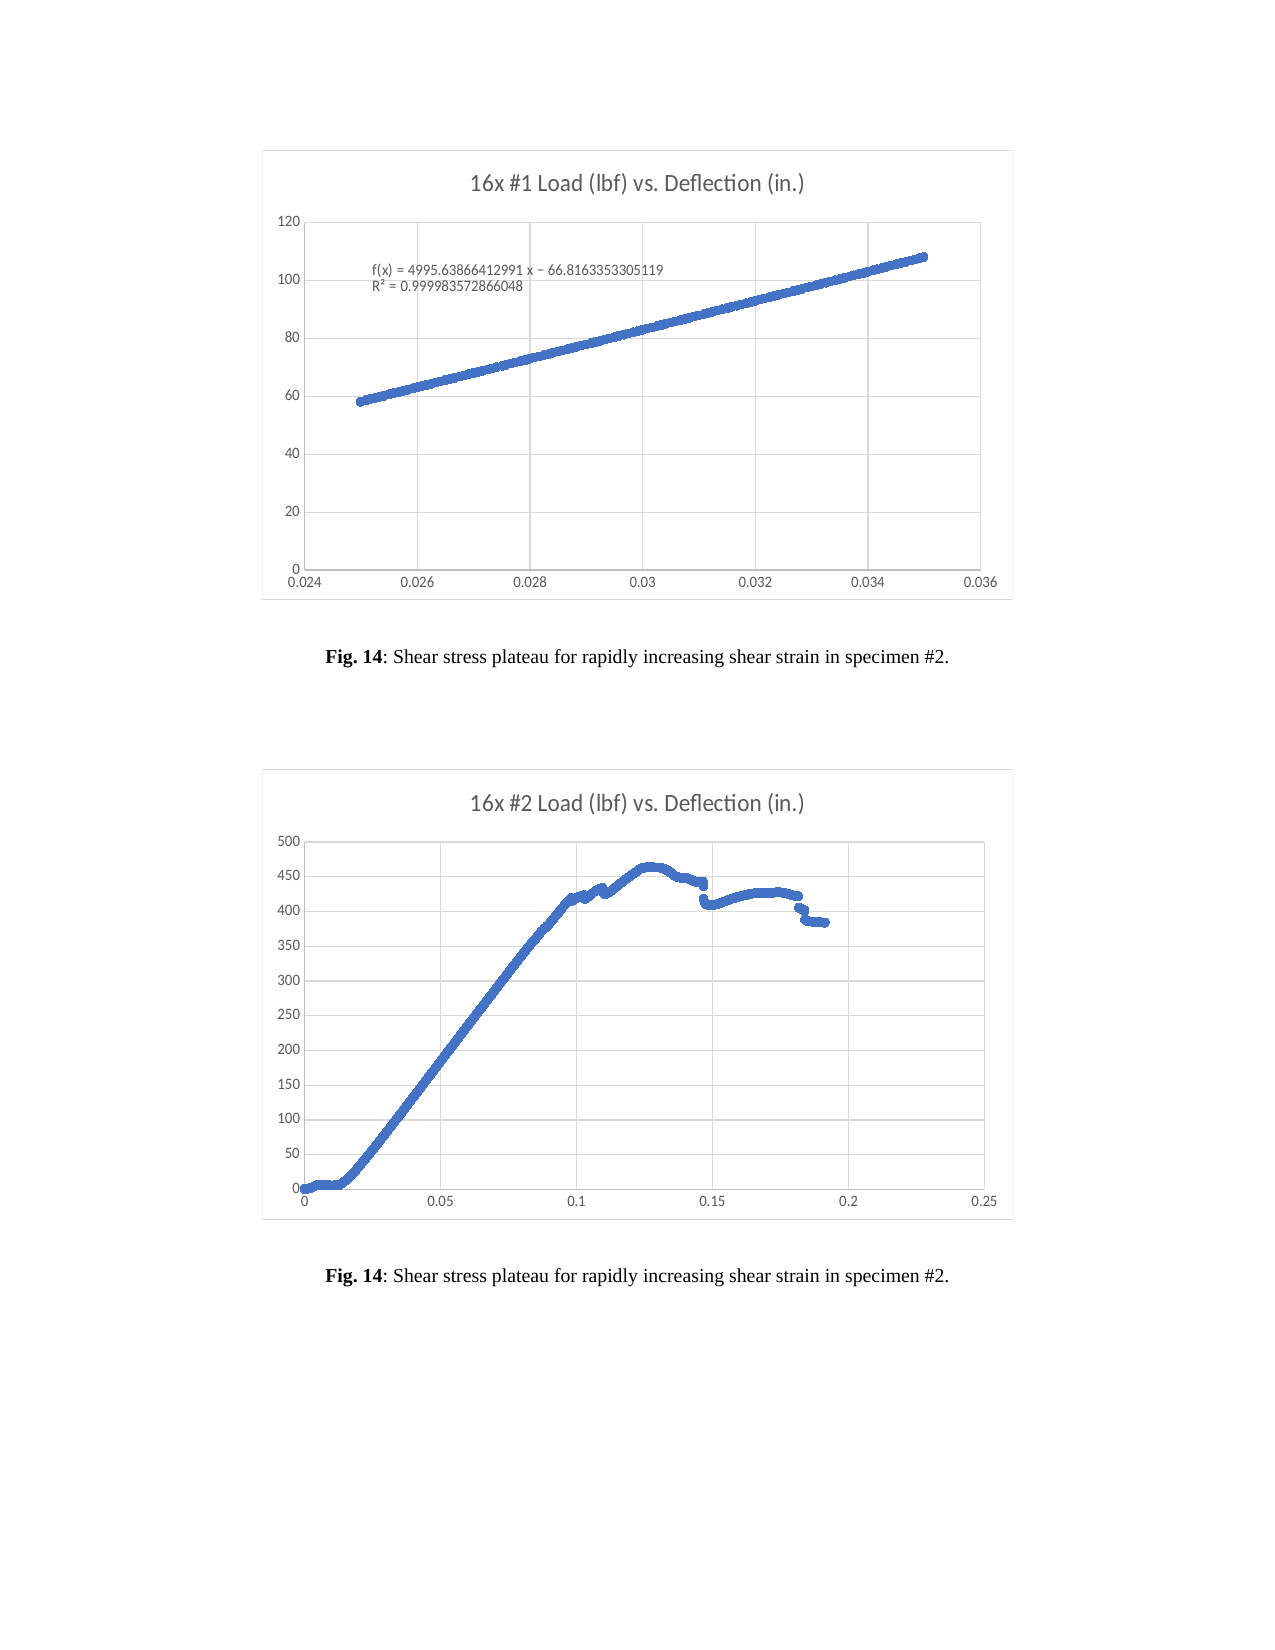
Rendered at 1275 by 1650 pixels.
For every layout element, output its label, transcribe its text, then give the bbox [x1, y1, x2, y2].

text Fig. 14: Shear stress plateau for rapidly increasing shear strain in specimen #2. [150, 1264, 1125, 1287]
text Fig. 14: Shear stress plateau for rapidly increasing shear strain in specimen #2. [150, 645, 1125, 667]
